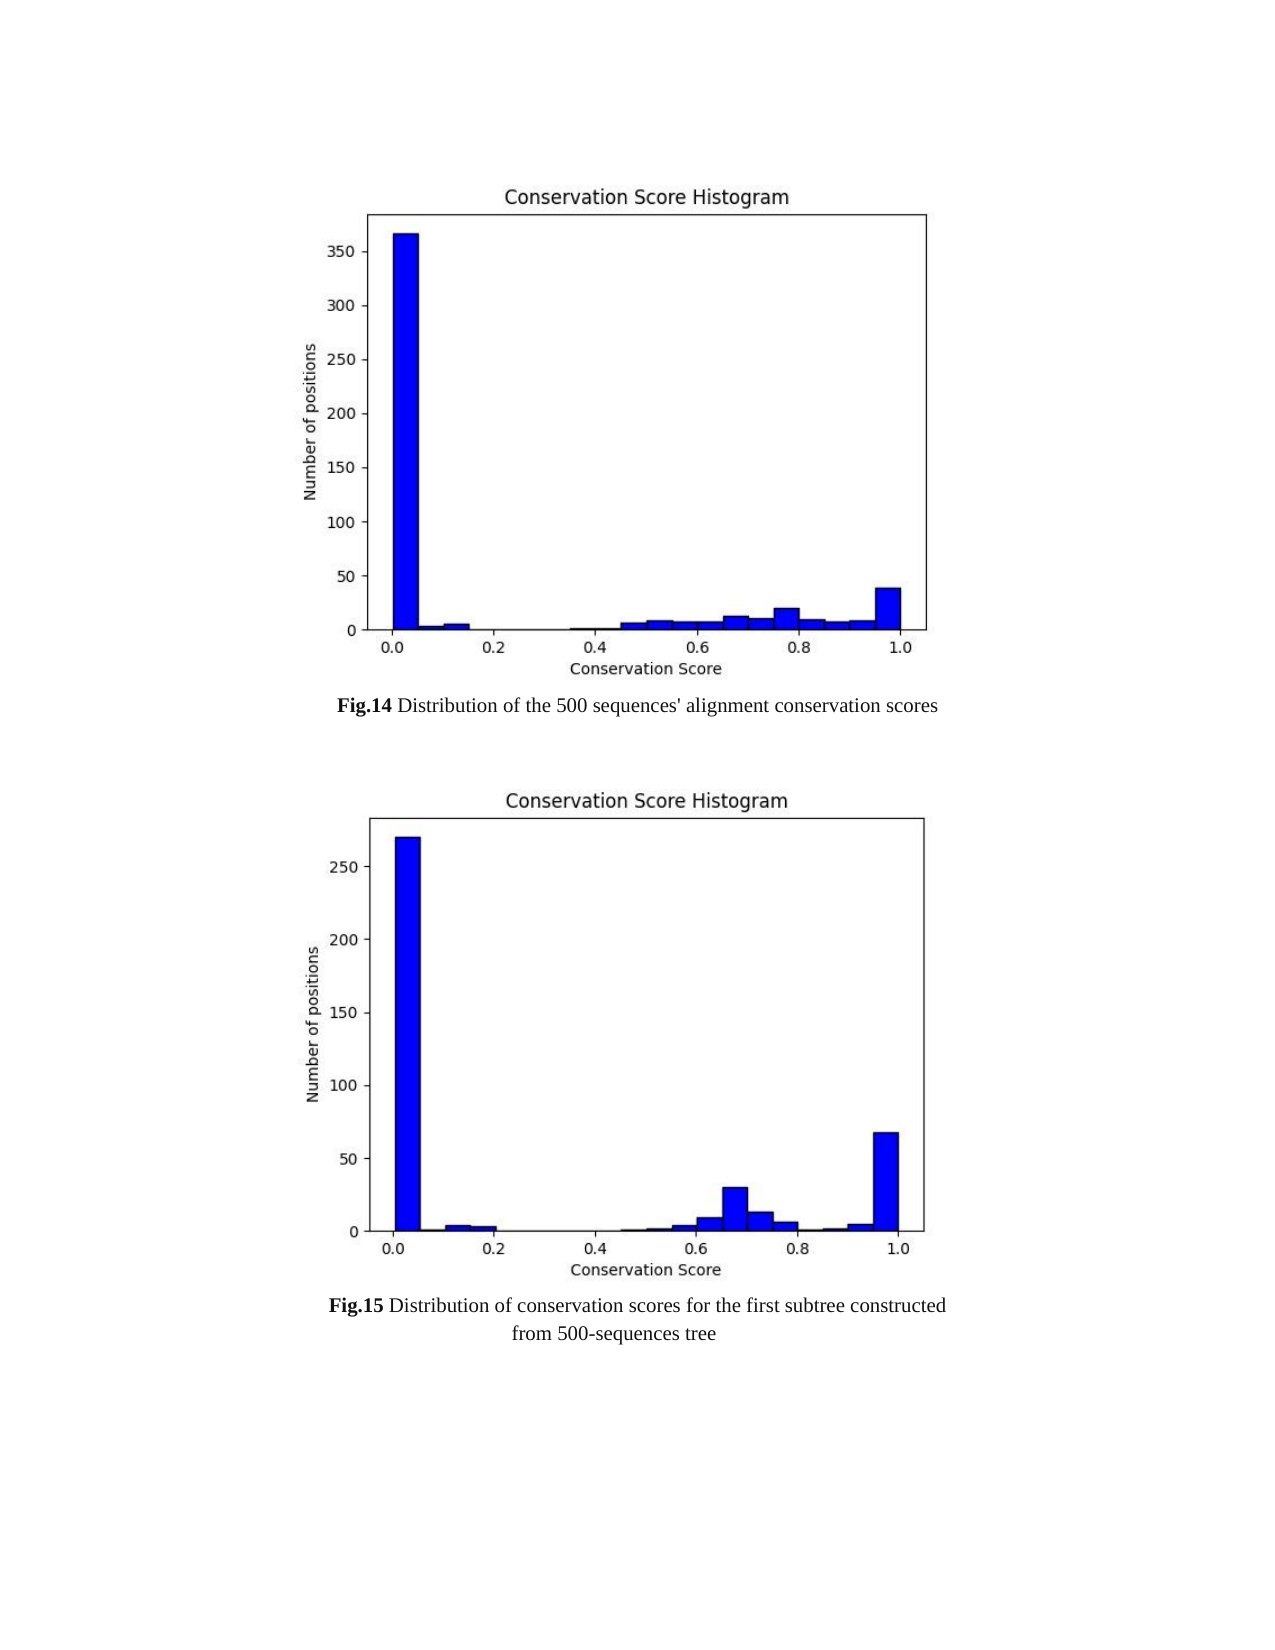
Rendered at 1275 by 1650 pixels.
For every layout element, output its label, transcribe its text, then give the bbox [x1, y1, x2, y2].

text Fig.14 Distribution of the 500 sequences' alignment conservation scores [150, 693, 1125, 717]
picture [280, 753, 995, 1290]
text Fig.15 Distribution of conservation scores for the first subtree constructed [150, 1293, 1125, 1317]
text from 500-sequences tree [150, 1321, 1125, 1345]
picture [277, 150, 998, 689]
